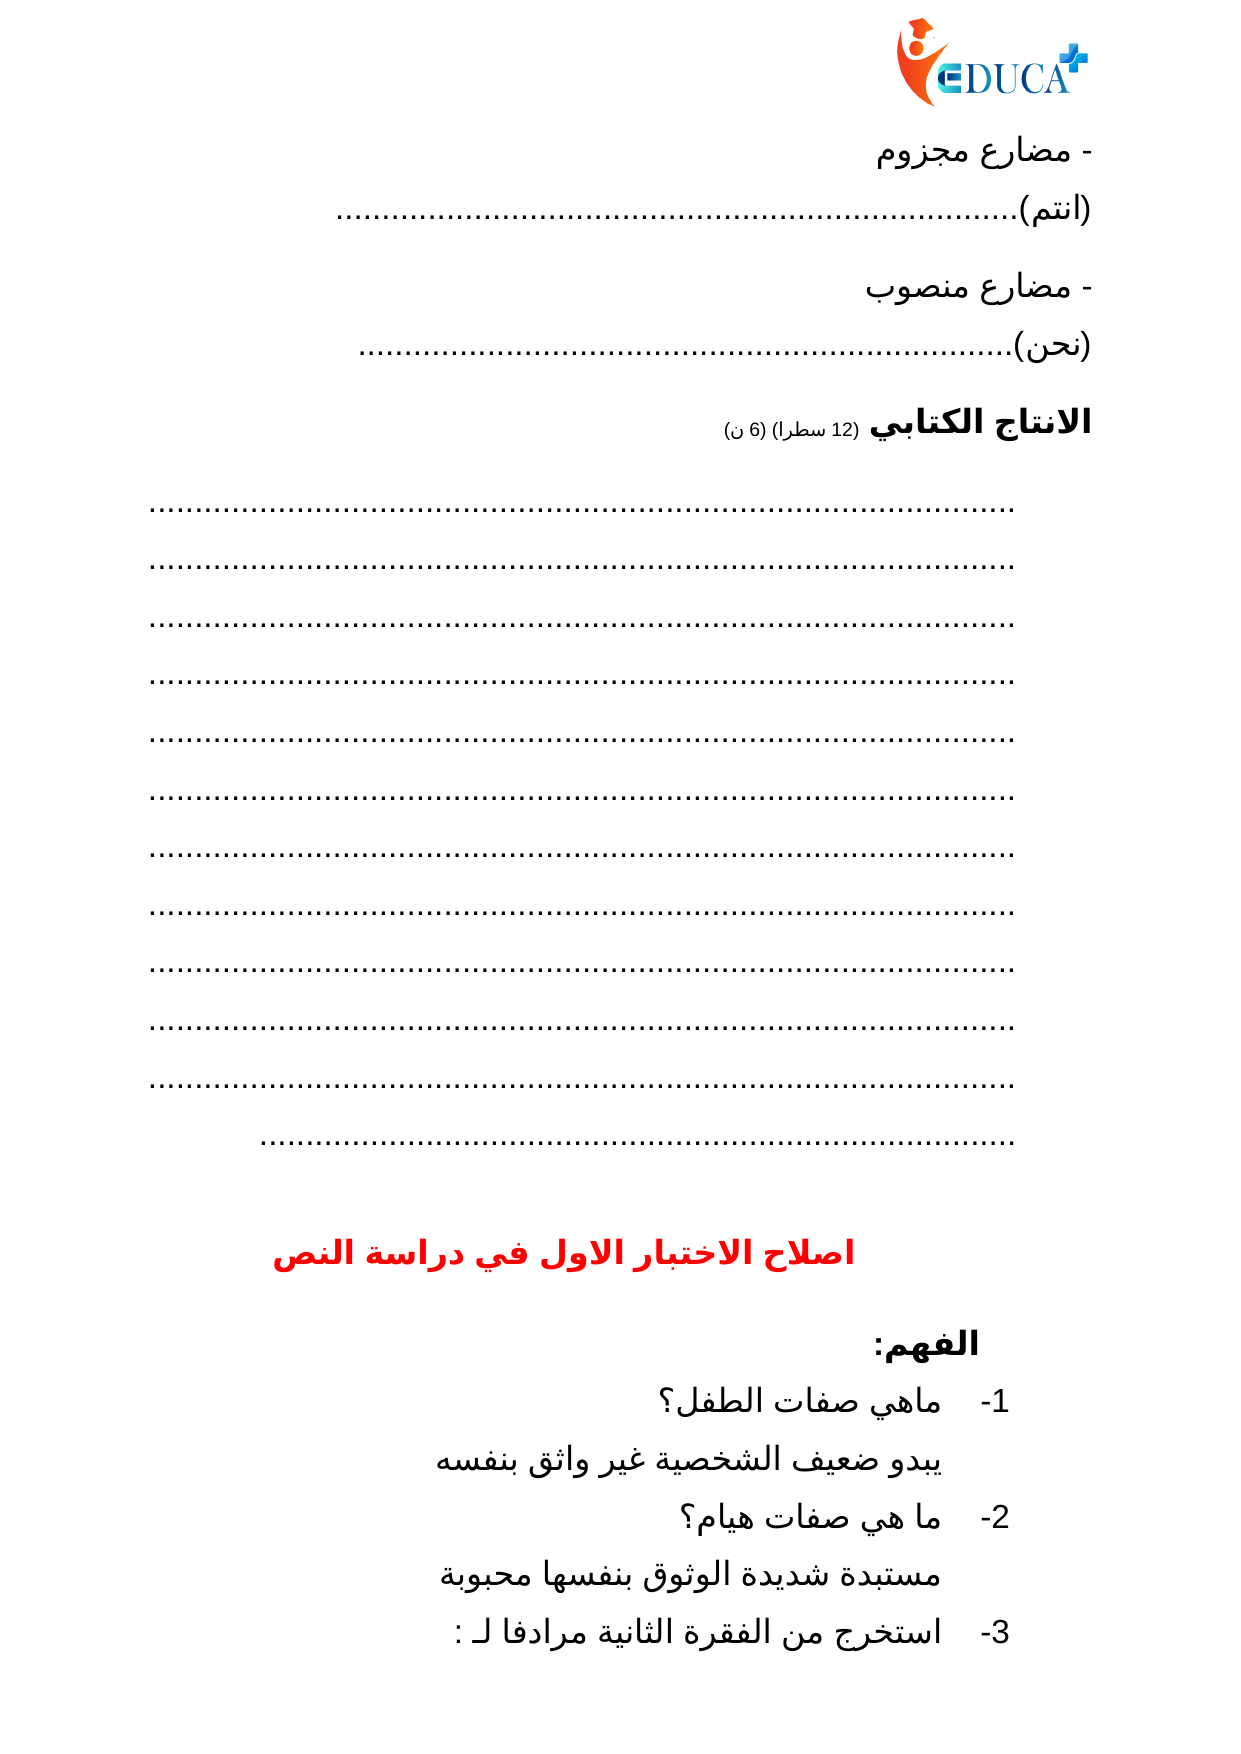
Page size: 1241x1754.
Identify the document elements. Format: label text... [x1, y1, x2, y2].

list يبدو ضعيف الشخصية غير واثق بنفسه [148, 1439, 943, 1477]
list ............................................................................................................................................................................................................................................................................................................................................................................................................................................................................................................................................................................................................................................................................................................................................................................................................................................................................................................................................................................................................................................................................................................................................................ [148, 481, 1018, 1153]
list مستبدة شديدة الوثوق بنفسها محبوبة [148, 1554, 943, 1593]
list الفهم: [148, 1324, 980, 1362]
text - مضارع مجزوم (انتم).......................................................................... [148, 130, 1093, 226]
list استخرج من الفقرة الثانية مرادفا لـ : [148, 1612, 980, 1650]
picture [890, 14, 1093, 110]
text الانتاج الكتابي (12 سطرا) (6 ن) [148, 402, 1093, 441]
text - مضارع منصوب (نحن)....................................................................... [148, 266, 1093, 362]
list ما هي صفات هيام؟ [148, 1497, 980, 1535]
list ماهي صفات الطفل؟ [148, 1381, 980, 1420]
list اصلاح الاختبار الاول في دراسة النص [148, 1233, 980, 1271]
